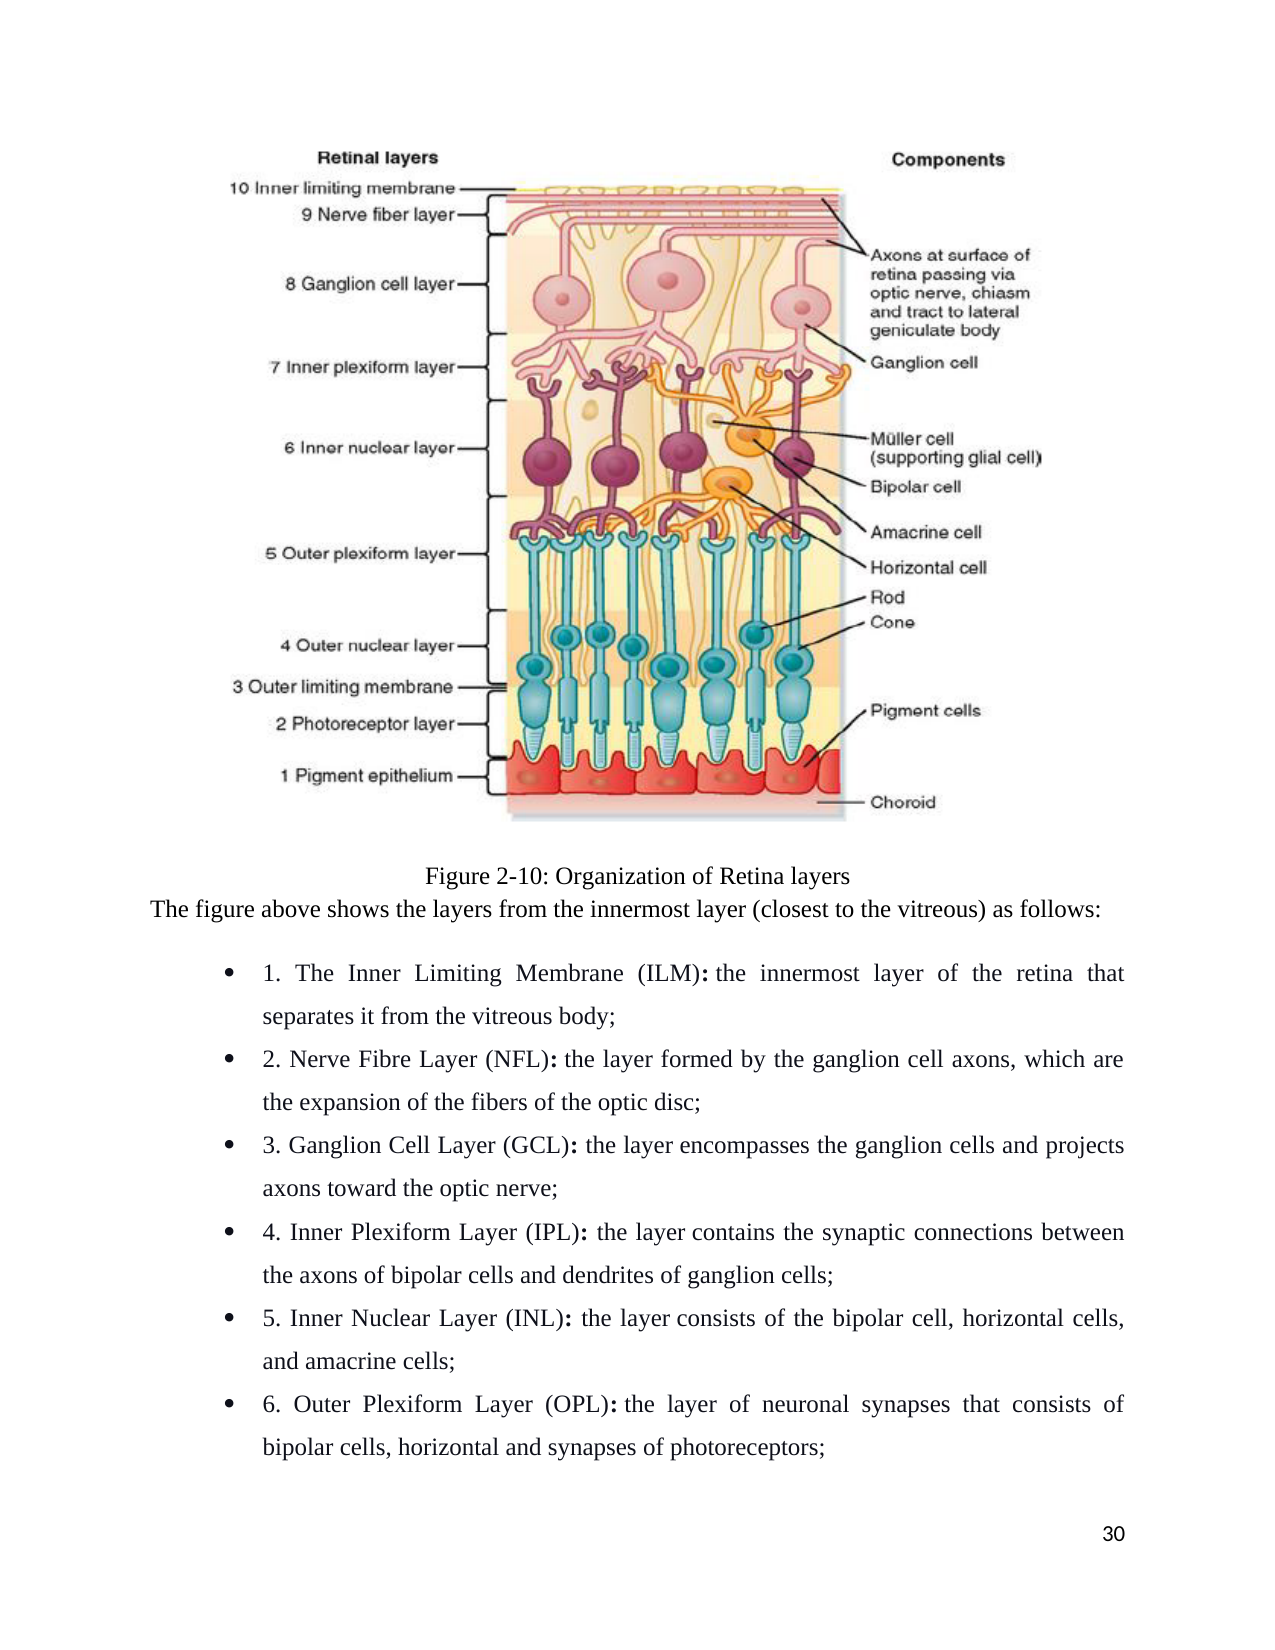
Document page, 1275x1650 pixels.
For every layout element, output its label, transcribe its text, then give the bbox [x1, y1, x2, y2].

list 3. Ganglion Cell Layer (GCL): the layer encompasses the ganglion cells and projects axons toward the optic nerve; [225, 1130, 1125, 1202]
list 1. The Inner Limiting Membrane (ILM): the innermost layer of the retina that separates it from the vitreous body; [225, 958, 1125, 1030]
list 2. Nerve Fibre Layer (NFL): the layer formed by the ganglion cell axons, which are the expansion of the fibers of the optic disc; [225, 1044, 1125, 1116]
list 4. Inner Plexiform Layer (IPL): the layer contains the synaptic connections between the axons of bipolar cells and dendrites of ganglion cells; [225, 1217, 1125, 1288]
list 5. Inner Nuclear Layer (INL): the layer consists of the bipolar cell, horizontal cells, and amacrine cells; [225, 1303, 1125, 1375]
picture [213, 140, 1062, 822]
text The figure above shows the layers from the innermost layer (closest to the vitreous) as follows: [150, 894, 1125, 923]
text Figure 2-10: Organization of Retina layers [150, 861, 1125, 889]
list 6. Outer Plexiform Layer (OPL): the layer of neuronal synapses that consists of bipolar cells, horizontal and synapses of photoreceptors; [225, 1389, 1125, 1461]
